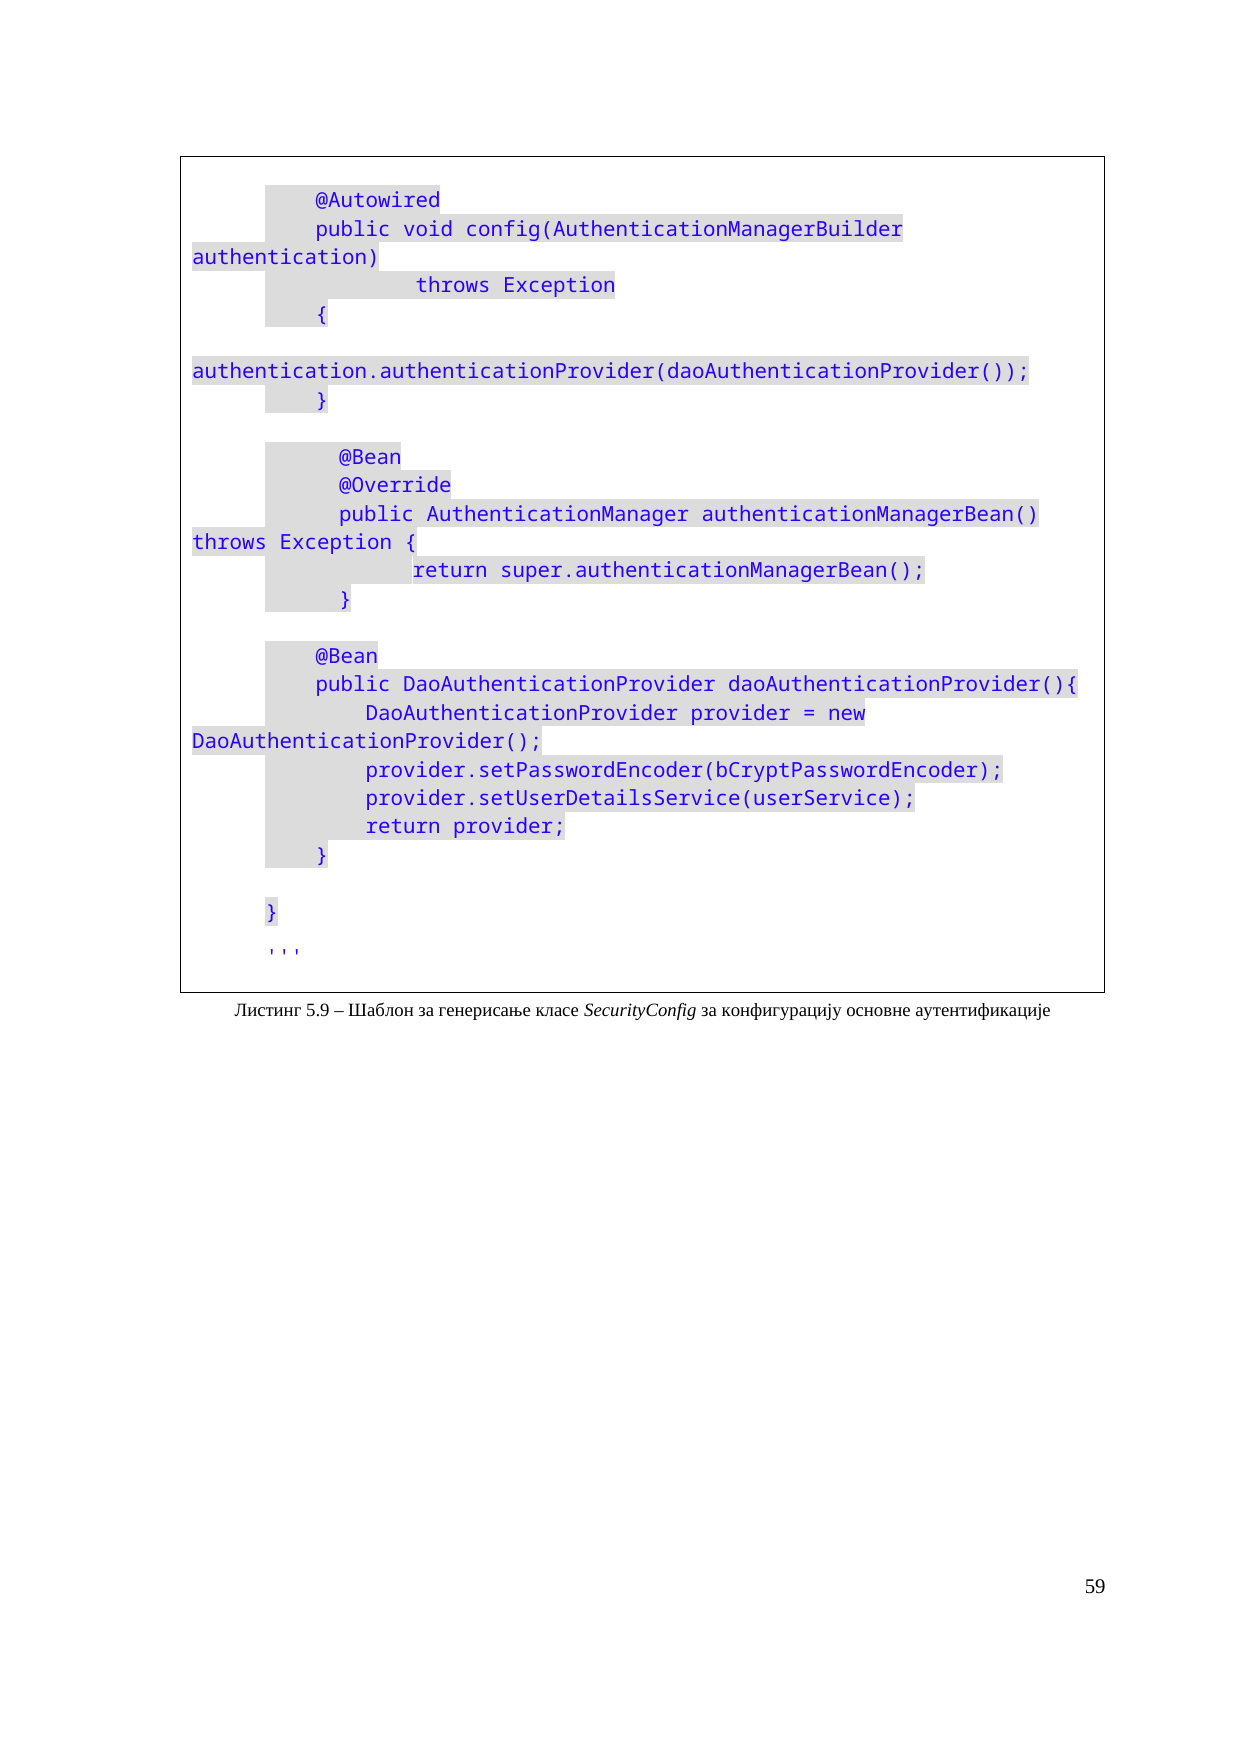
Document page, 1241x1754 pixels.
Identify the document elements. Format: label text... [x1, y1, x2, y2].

text Листинг 5.9 – Шаблон за генерисање класе SecurityConfig за конфигурацију основне аутентификације [180, 999, 1105, 1021]
